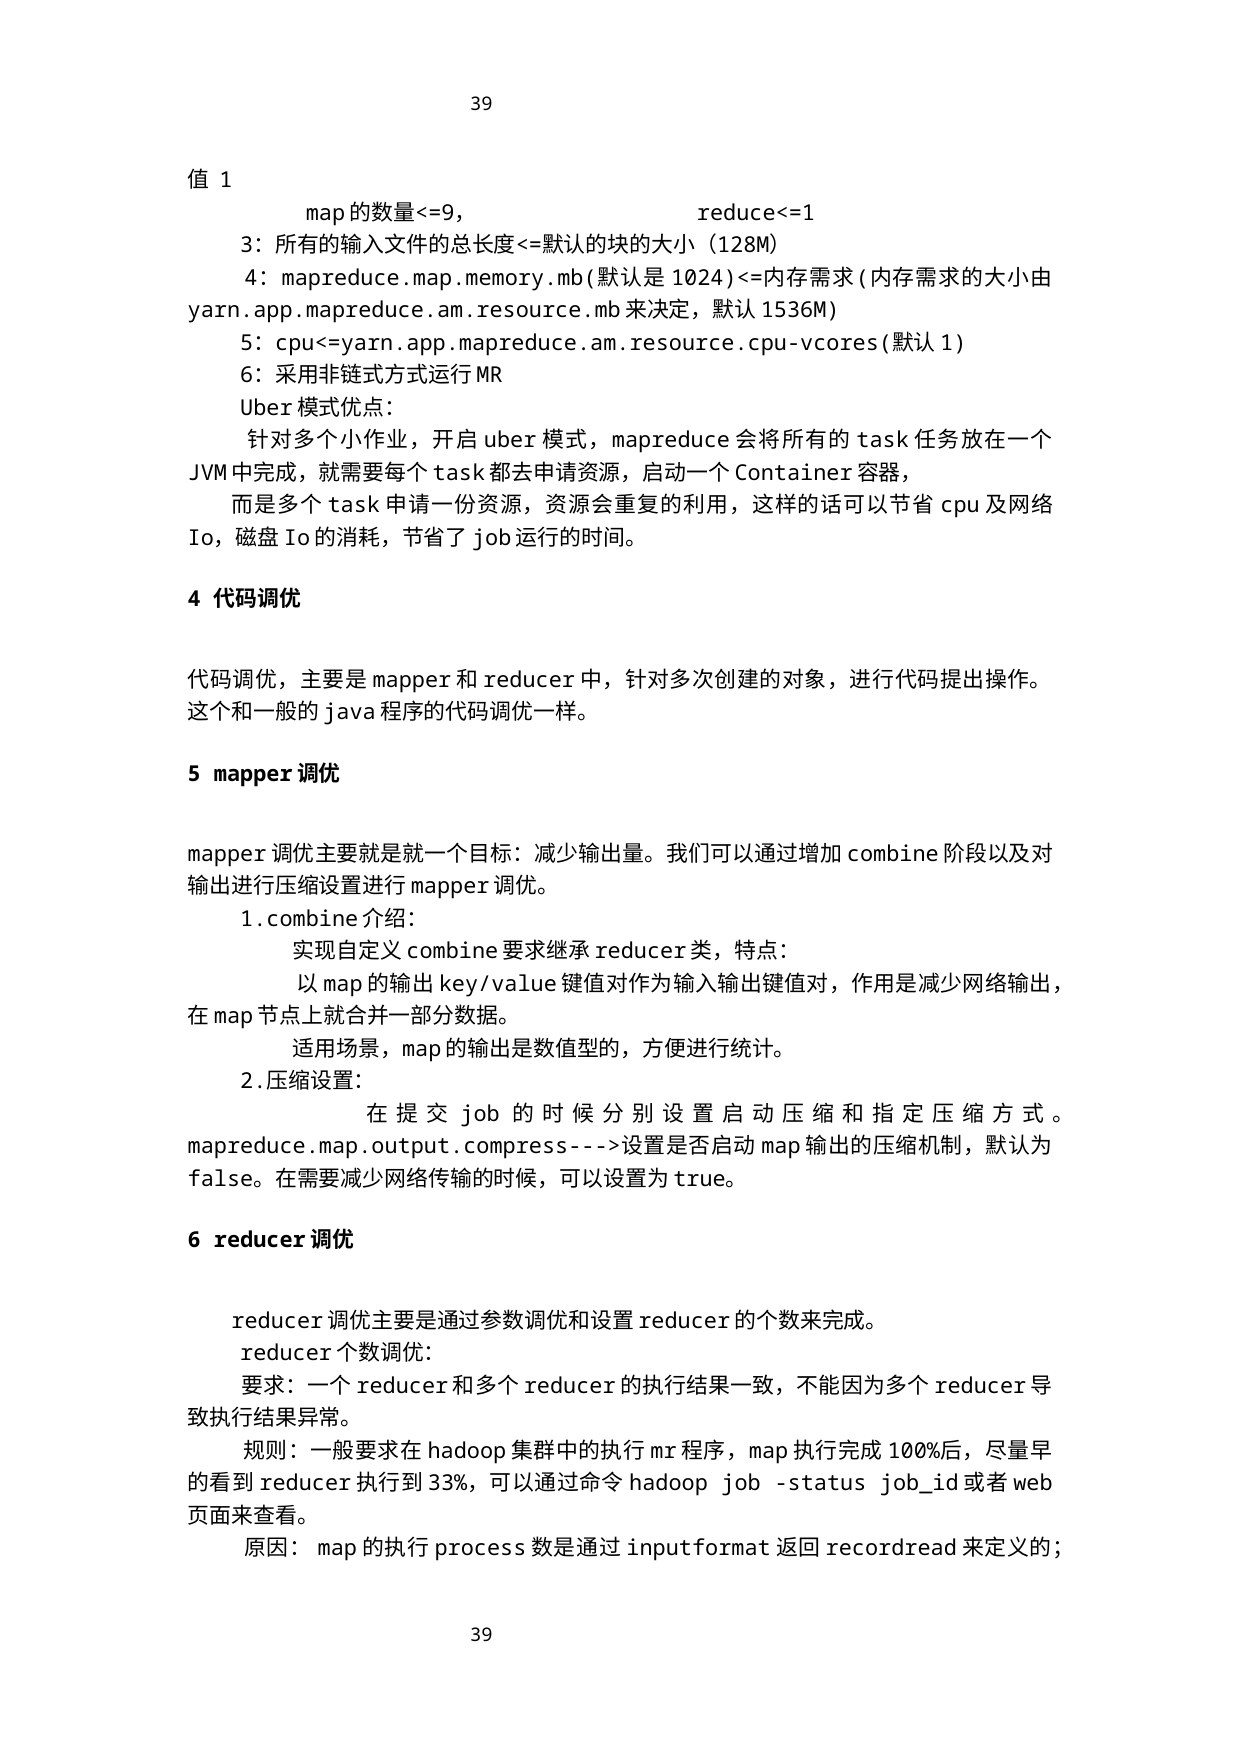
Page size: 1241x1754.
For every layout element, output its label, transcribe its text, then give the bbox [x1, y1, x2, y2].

text 6：采用非链式方式运行MR [187, 357, 1053, 389]
text 4：mapreduce.map.memory.mb(默认是1024)<=内存需求(内存需求的大小由yarn.app.mapreduce.am.resource.mb来决定，默认1536M) [187, 259, 1053, 324]
subtitle 4 代码调优 [187, 581, 1053, 614]
text mapper调优主要就是就一个目标：减少输出量。我们可以通过增加combine阶段以及对输出进行压缩设置进行mapper调优。 [187, 836, 1053, 901]
text 在提交job的时候分别设置启动压缩和指定压缩方式。mapreduce.map.output.compress--->设置是否启动map输出的压缩机制，默认为false。在需要减少网络传输的时候，可以设置为true。 [187, 1096, 1053, 1193]
text 5：cpu<=yarn.app.mapreduce.am.resource.cpu-vcores(默认1) [187, 324, 1053, 357]
text reducer个数调优： [187, 1335, 1053, 1367]
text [187, 1530, 1053, 1562]
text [187, 162, 1053, 194]
text 代码调优，主要是mapper和reducer中，针对多次创建的对象，进行代码提出操作。这个和一般的java程序的代码调优一样。 [187, 661, 1053, 726]
text 1.combine介绍： [187, 901, 1053, 933]
subtitle 5 mapper调优 [187, 755, 1053, 788]
text 适用场景，map的输出是数值型的，方便进行统计。 [187, 1031, 1053, 1063]
text map的数量<=9， reduce<=1 [187, 194, 1053, 227]
subtitle 6 reducer调优 [187, 1222, 1053, 1255]
text 要求：一个reducer和多个reducer的执行结果一致，不能因为多个reducer导致执行结果异常。 [187, 1367, 1053, 1432]
text 3：所有的输入文件的总长度<=默认的块的大小（128M） [187, 227, 1053, 259]
text 2.压缩设置： [187, 1063, 1053, 1096]
text 规则：一般要求在hadoop集群中的执行mr程序，map执行完成100%后，尽量早的看到reducer执行到33%，可以通过命令hadoop job -status job_id或者web页面来查看。 [187, 1432, 1053, 1530]
text Uber模式优点： [187, 389, 1053, 422]
text 以map的输出key/value键值对作为输入输出键值对，作用是减少网络输出，在map节点上就合并一部分数据。 [187, 966, 1053, 1031]
text reducer调优主要是通过参数调优和设置reducer的个数来完成。 [187, 1302, 1053, 1335]
text 实现自定义combine要求继承reducer类，特点： [187, 933, 1053, 966]
text 而是多个task申请一份资源，资源会重复的利用，这样的话可以节省cpu及网络Io，磁盘Io的消耗，节省了job运行的时间。 [187, 487, 1053, 552]
text 针对多个小作业，开启uber模式，mapreduce会将所有的task任务放在一个JVM中完成，就需要每个task都去申请资源，启动一个Container容器， [187, 422, 1053, 487]
